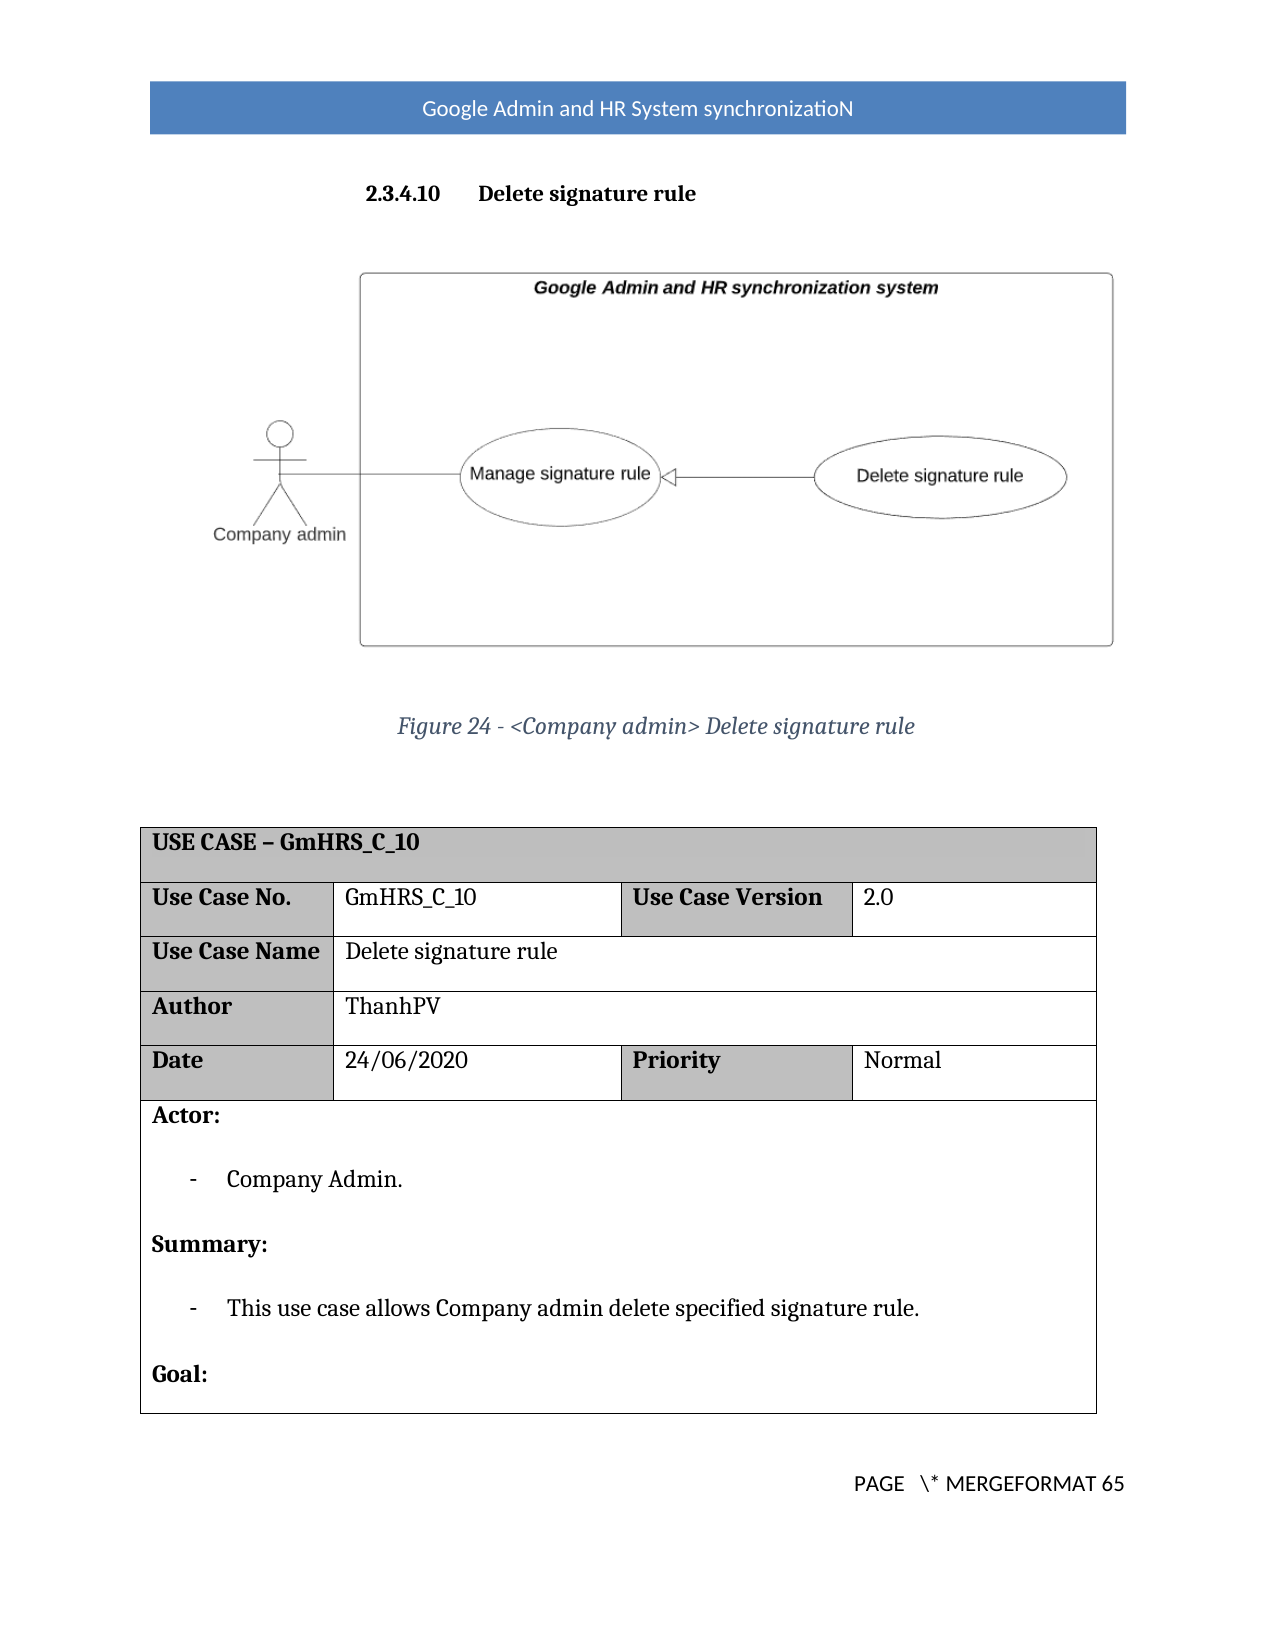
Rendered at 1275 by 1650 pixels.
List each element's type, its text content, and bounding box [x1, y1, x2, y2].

table_header USE CASE – GmHRS_C_10 [141, 828, 1096, 882]
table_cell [141, 1101, 1096, 1413]
table_cell 2.0 [853, 883, 1096, 936]
table_cell Use Case No. [141, 883, 333, 936]
table_cell GmHRS_C_10 [334, 883, 621, 936]
picture [187, 240, 1163, 679]
table_cell Author [141, 992, 333, 1045]
table_cell Use Case Name [141, 937, 333, 991]
table_cell Date [141, 1046, 333, 1100]
table_cell Normal [853, 1046, 1096, 1100]
table_cell Priority [622, 1046, 852, 1100]
table_cell Use Case Version [622, 883, 852, 936]
text Figure 24 - <Company admin> Delete signature rule [187, 712, 1125, 741]
subtitle Delete signature rule [366, 181, 1125, 207]
table_cell Delete signature rule [334, 937, 1096, 991]
table_cell ThanhPV [334, 992, 1096, 1045]
table_cell 24/06/2020 [334, 1046, 621, 1100]
